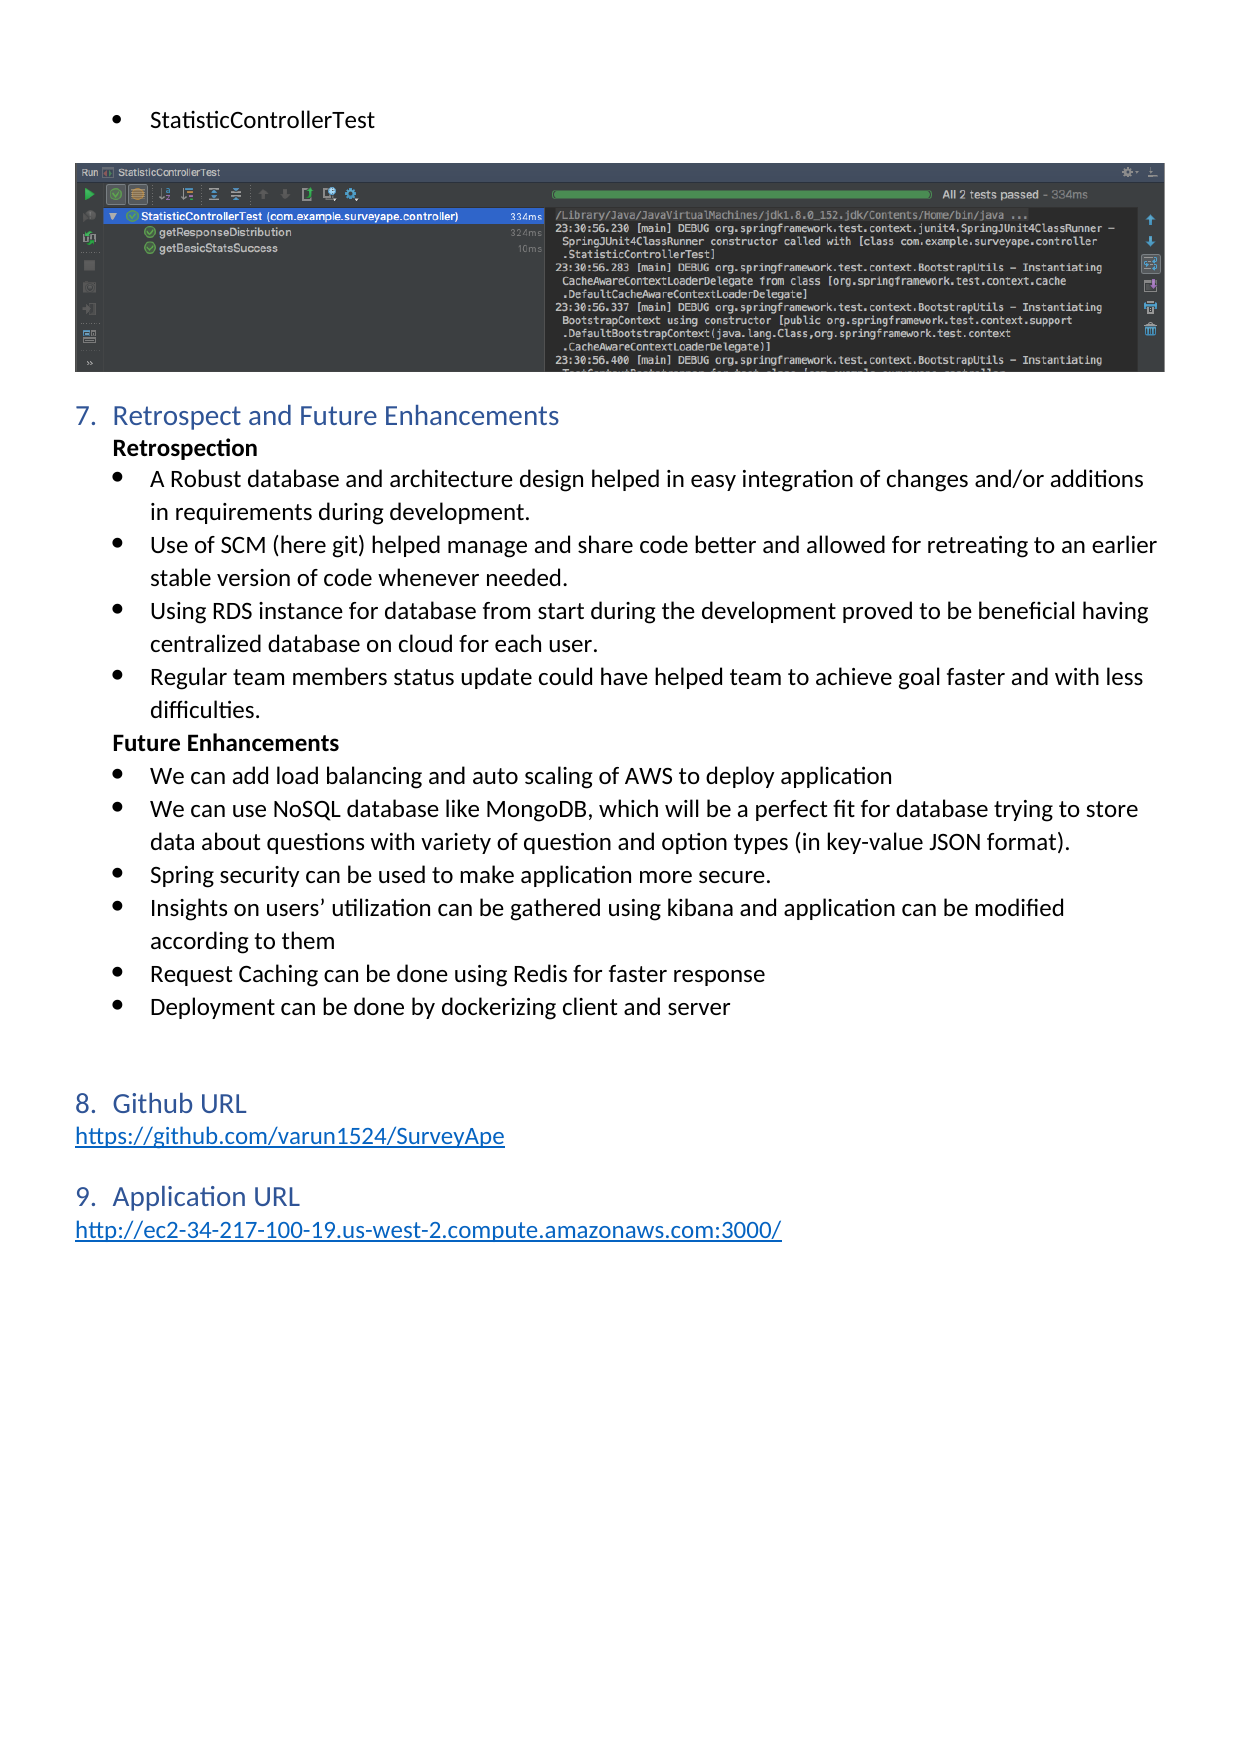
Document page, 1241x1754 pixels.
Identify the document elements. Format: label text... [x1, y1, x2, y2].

subtitle Application URL [75, 1178, 1165, 1214]
text http://ec2-34-217-100-19.us-west-2.compute.amazonaws.com:3000/ [75, 1214, 1165, 1244]
text Retrospection [112, 433, 1165, 463]
list Deployment can be done by dockerizing client and server [112, 991, 1165, 1021]
subtitle Github URL [75, 1085, 1165, 1121]
list Use of SCM (here git) helped manage and share code better and allowed for retreating to an earlier stable version of code whenever needed. [112, 529, 1165, 593]
list Request Caching can be done using Redis for faster response [112, 958, 1165, 988]
picture [75, 163, 1165, 372]
list StatisticControllerTest [112, 104, 1165, 134]
list We can add load balancing and auto scaling of AWS to deploy application [112, 760, 1165, 790]
text https://github.com/varun1524/SurveyApe [75, 1121, 1165, 1151]
list Insights on users’ utilization can be gathered using kibana and application can be modified according to them [112, 892, 1165, 955]
list Using RDS instance for database from start during the development proved to be beneficial having centralized database on cloud for each user. [112, 595, 1165, 658]
subtitle Retrospect and Future Enhancements [75, 397, 1165, 433]
list Regular team members status update could have helped team to achieve goal faster and with less difficulties. [112, 661, 1165, 724]
text Future Enhancements [112, 727, 1165, 757]
list A Robust database and architecture design helped in easy integration of changes and/or additions in requirements during development. [112, 463, 1165, 527]
list Spring security can be used to make application more secure. [112, 859, 1165, 889]
list We can use NoSQL database like MongoDB, which will be a perfect fit for database trying to store data about questions with variety of question and option types (in key-value JSON format). [112, 793, 1165, 856]
